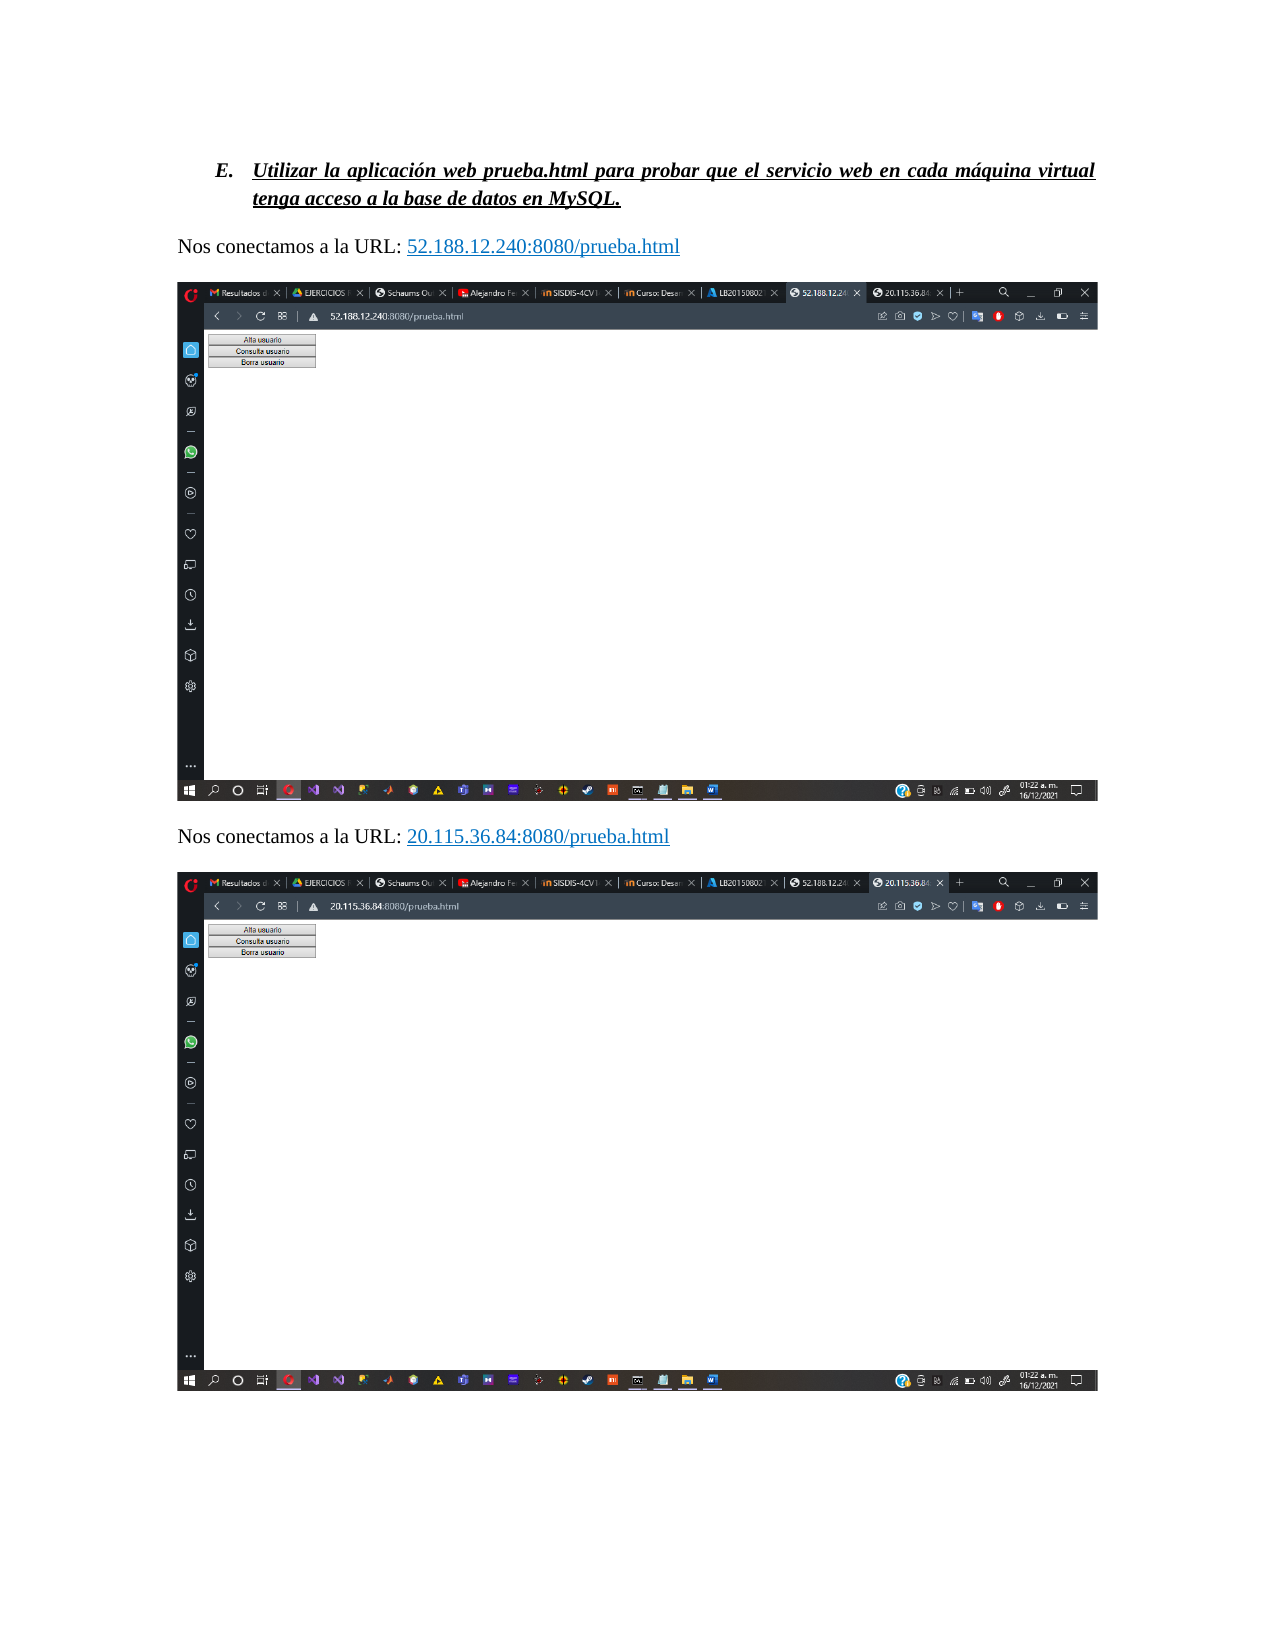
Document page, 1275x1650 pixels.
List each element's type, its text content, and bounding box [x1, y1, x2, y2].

list Utilizar la aplicación web prueba.html para probar que el servicio web en cada máquina virtual tenga acceso a la base de datos en MySQL. [215, 158, 1098, 210]
text Nos conectamos a la URL: 20.115.36.84:8080/prueba.html [177, 824, 1098, 848]
picture [177, 282, 1098, 801]
text Nos conectamos a la URL: 52.188.12.240:8080/prueba.html [177, 234, 1098, 258]
picture [177, 872, 1098, 1391]
